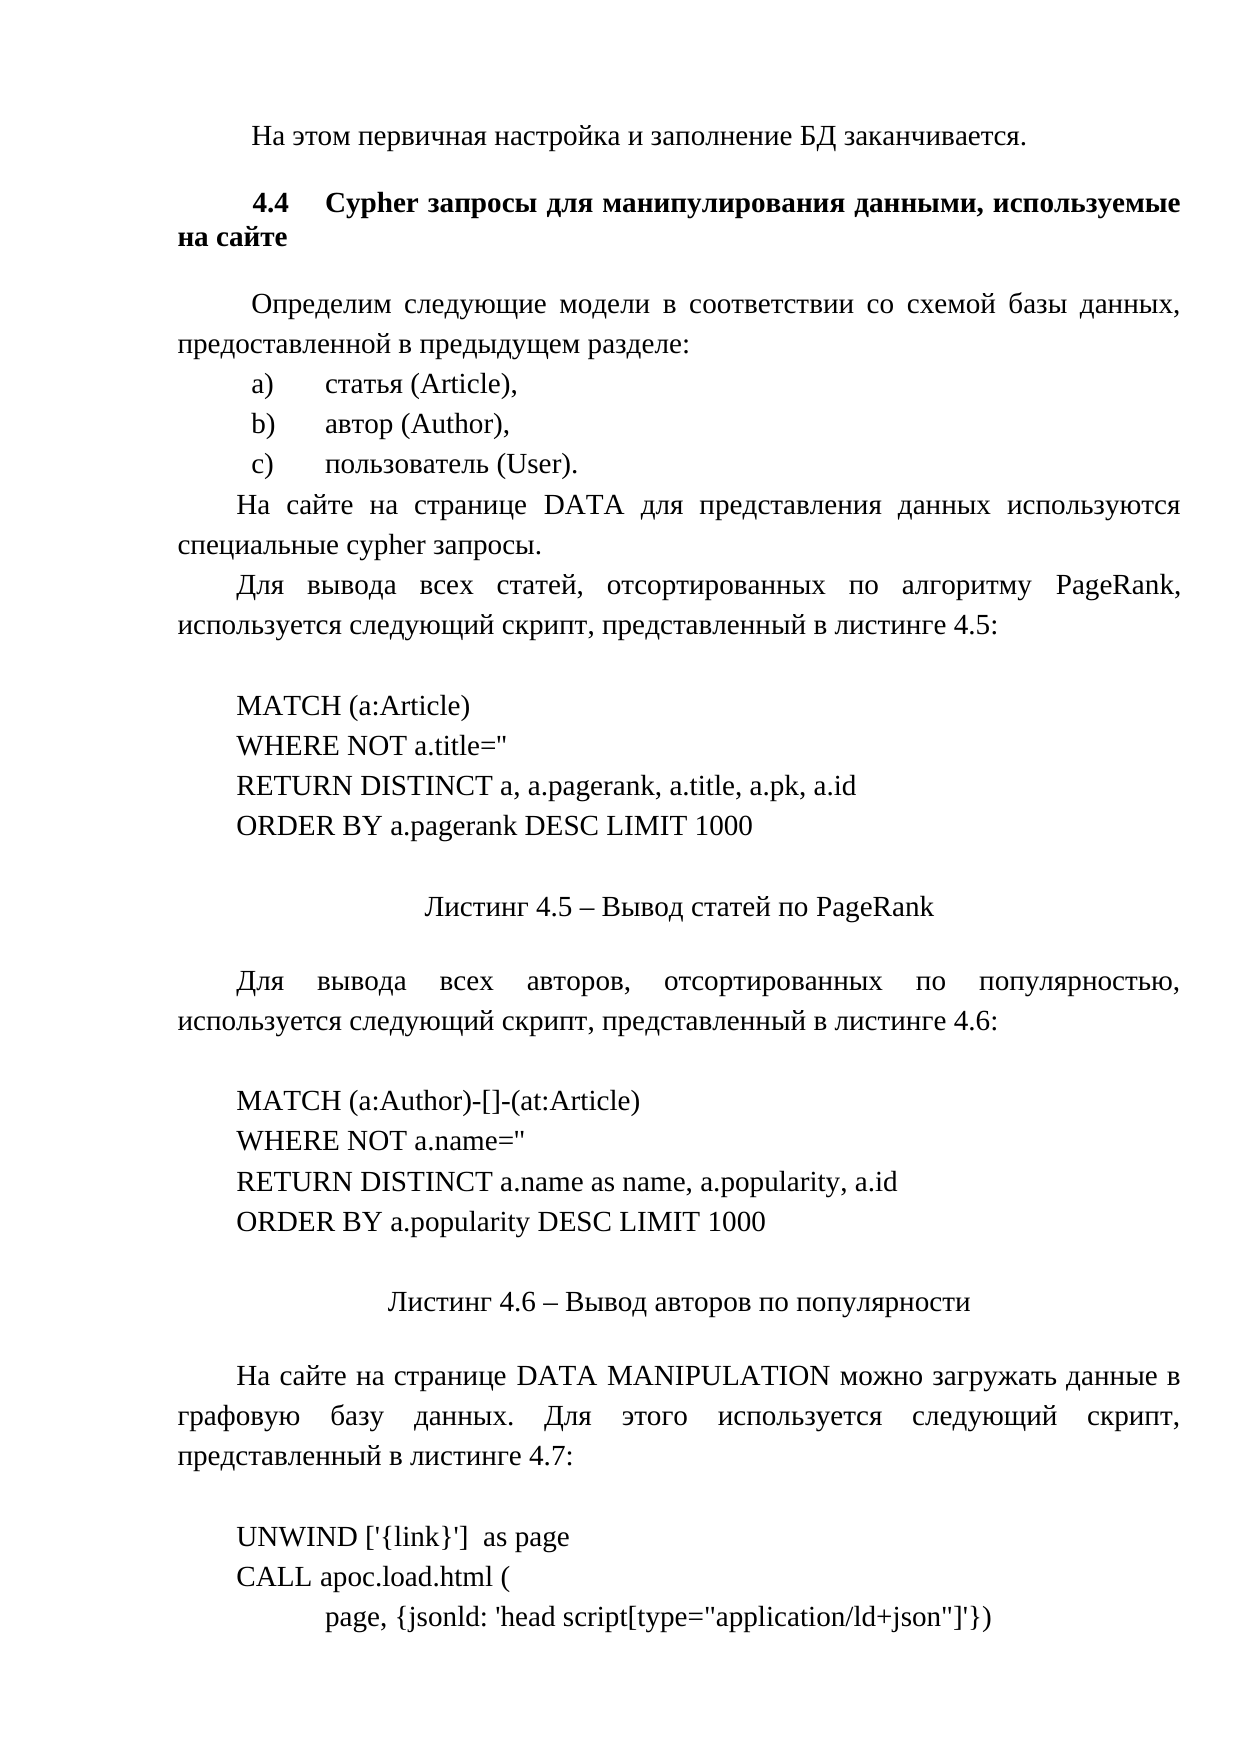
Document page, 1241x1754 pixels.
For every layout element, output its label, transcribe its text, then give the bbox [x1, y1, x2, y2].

title Cypher запросы для манипулирования данными, используемые на сайте [177, 185, 1181, 252]
list пользователь (User). [177, 447, 1181, 480]
text WHERE NOT a.name='' [177, 1123, 1181, 1157]
text Для вывода всех статей, отсортированных по алгоритму PageRank, используется следующий скрипт, представленный в листинге 4.5: [177, 567, 1181, 641]
text Листинг 4.6 – Вывод авторов по популярности [177, 1284, 1181, 1318]
text На сайте на странице DATA MANIPULATION можно загружать данные в графовую базу данных. Для этого используется следующий скрипт, представленный в листинге 4.7: [177, 1358, 1181, 1472]
text ORDER BY a.popularity DESC LIMIT 1000 [177, 1204, 1181, 1237]
text RETURN DISTINCT a.name as name, a.popularity, a.id [177, 1164, 1181, 1197]
text Листинг 4.5 – Вывод статей по PageRank [177, 889, 1181, 922]
text MATCH (a:Article) [177, 688, 1181, 721]
text Определим следующие модели в соответствии со схемой базы данных, предоставленной в предыдущем разделе: [177, 286, 1181, 359]
list автор (Author), [177, 406, 1181, 440]
text UNWIND ['{link}'] as page CALL apoc.load.html ( [236, 1519, 1181, 1593]
text На сайте на странице DATA для представления данных используются специальные cypher запросы. [177, 487, 1181, 561]
text RETURN DISTINCT a, a.pagerank, a.title, a.pk, a.id [177, 768, 1181, 802]
list статья (Article), [177, 366, 1181, 400]
text На этом первичная настройка и заполнение БД заканчивается. [177, 118, 1181, 152]
text WHERE NOT a.title='' [177, 728, 1181, 762]
text page, {jsonld: 'head script[type="application/ld+json"]'}) [251, 1599, 1181, 1633]
text ORDER BY a.pagerank DESC LIMIT 1000 [177, 808, 1181, 842]
text MATCH (a:Author)-[]-(at:Article) [177, 1083, 1181, 1117]
text Для вывода всех авторов, отсортированных по популярностью, используется следующий скрипт, представленный в листинге 4.6: [177, 963, 1181, 1036]
